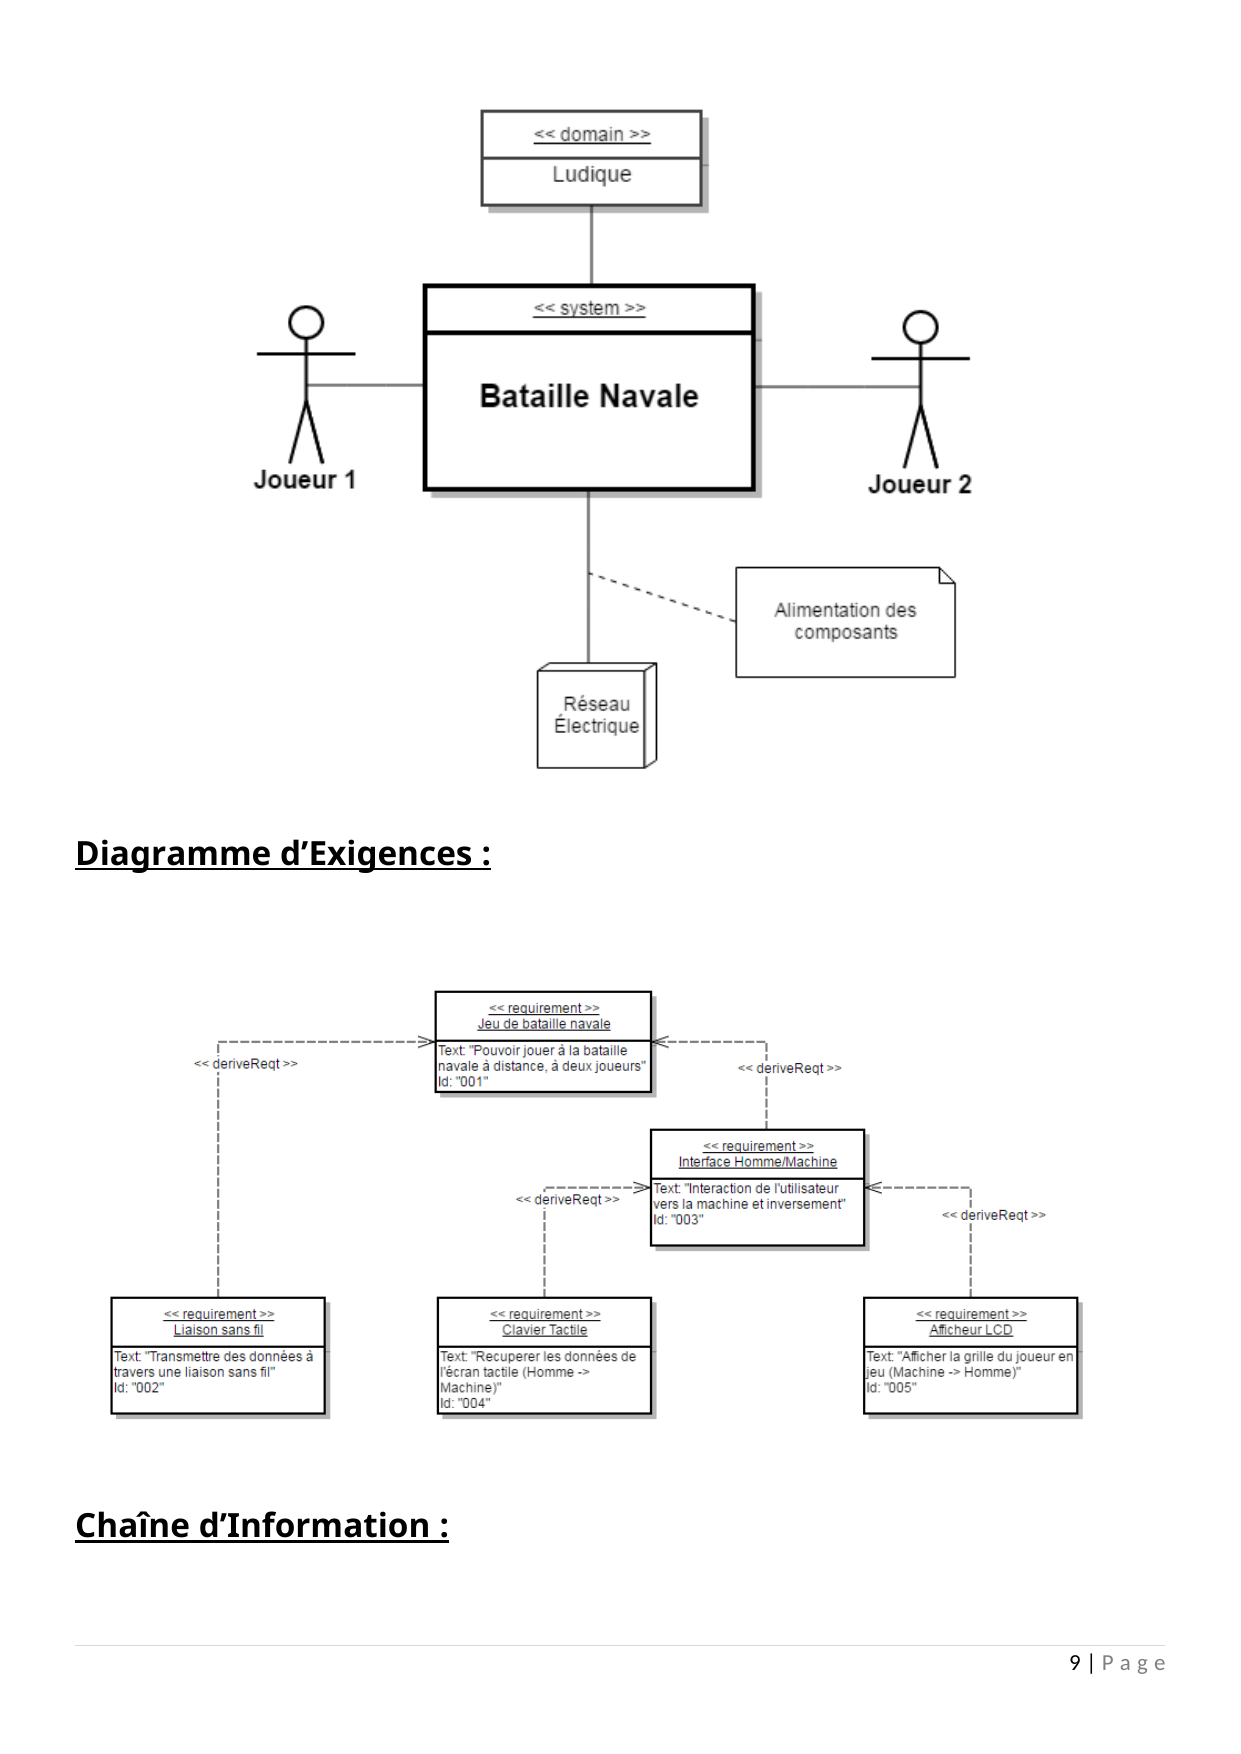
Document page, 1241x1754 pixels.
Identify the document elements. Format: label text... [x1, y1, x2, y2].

picture [226, 75, 1014, 805]
text Diagramme d’Exigences : [75, 830, 1165, 875]
picture [75, 935, 1164, 1477]
text Chaîne d’Information : [75, 1502, 1165, 1547]
